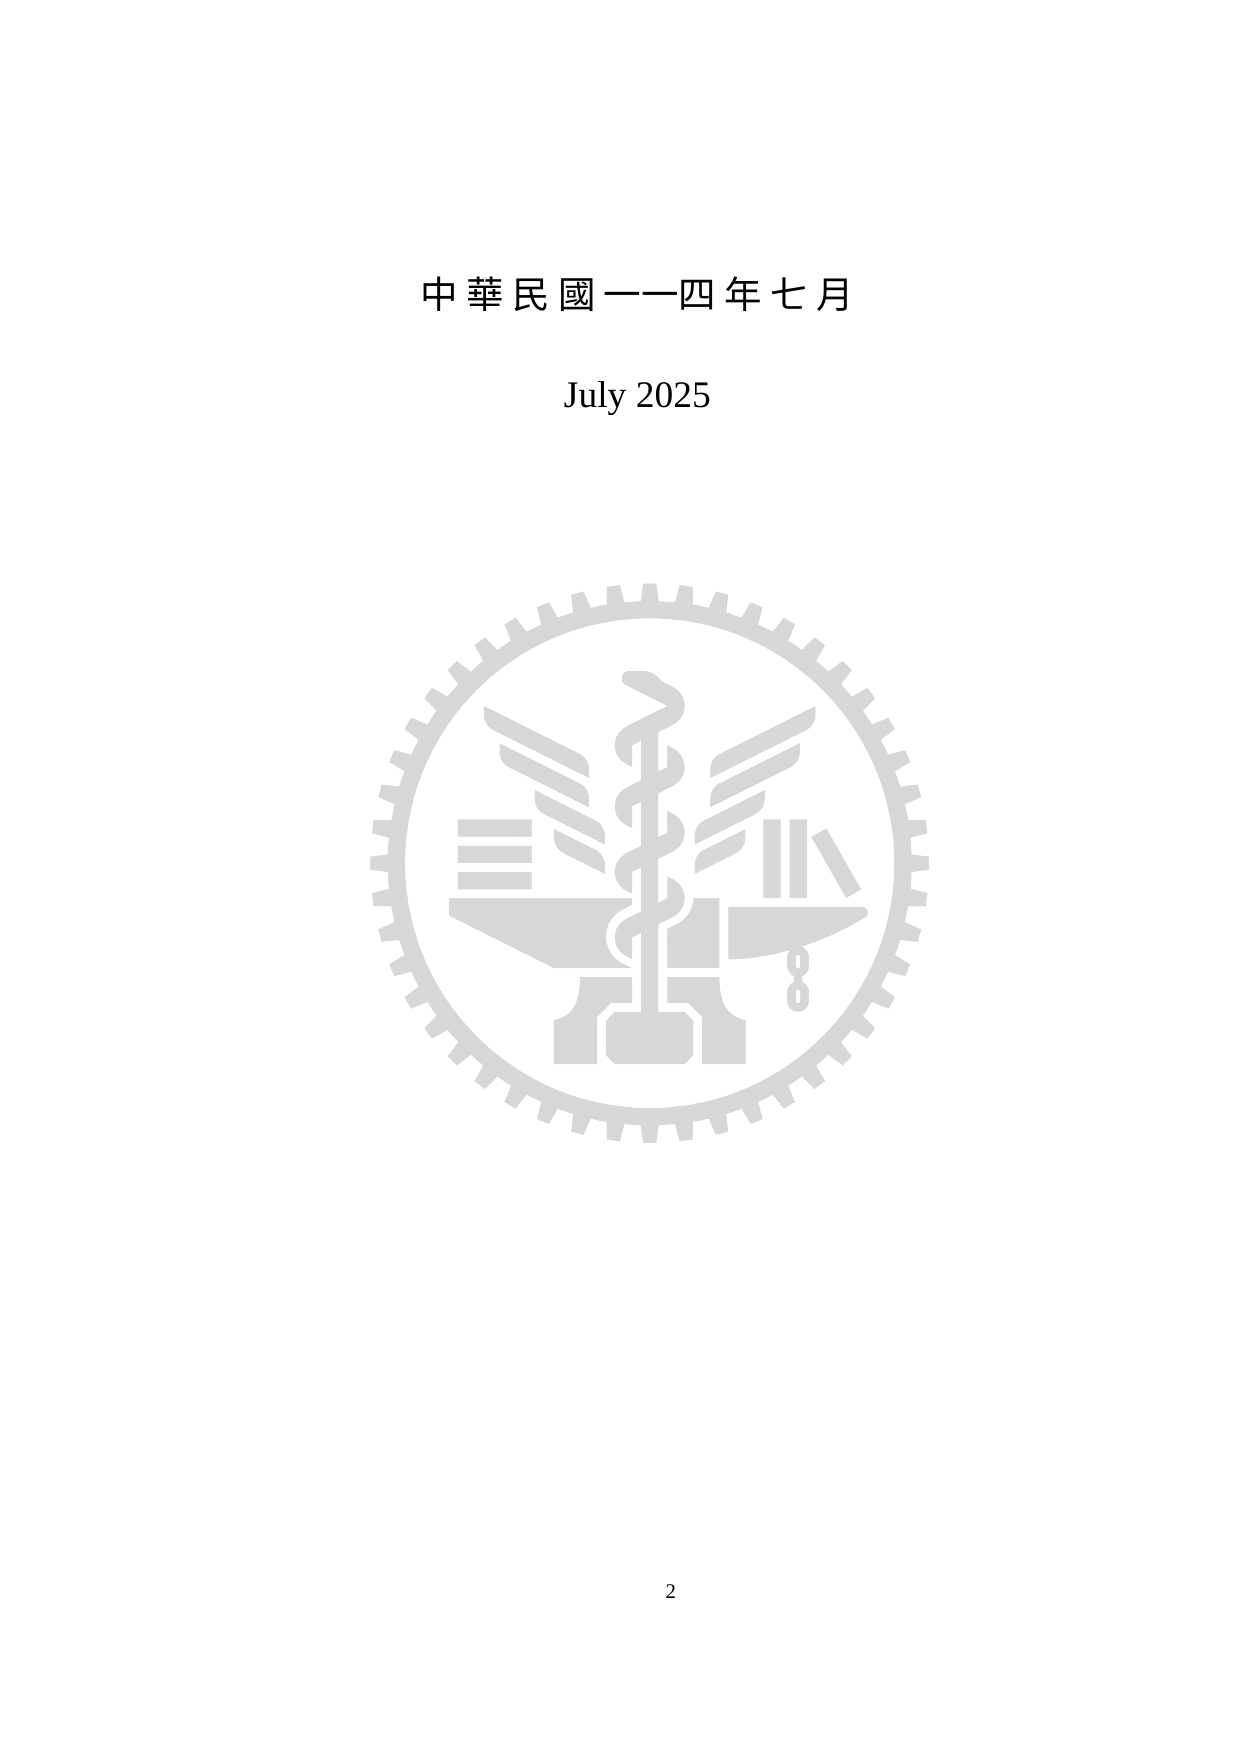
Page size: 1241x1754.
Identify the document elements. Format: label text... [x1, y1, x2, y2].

text 中 華 民 國 一一四 年 七 月 [177, 254, 1097, 329]
text July 2025 [177, 356, 1097, 431]
